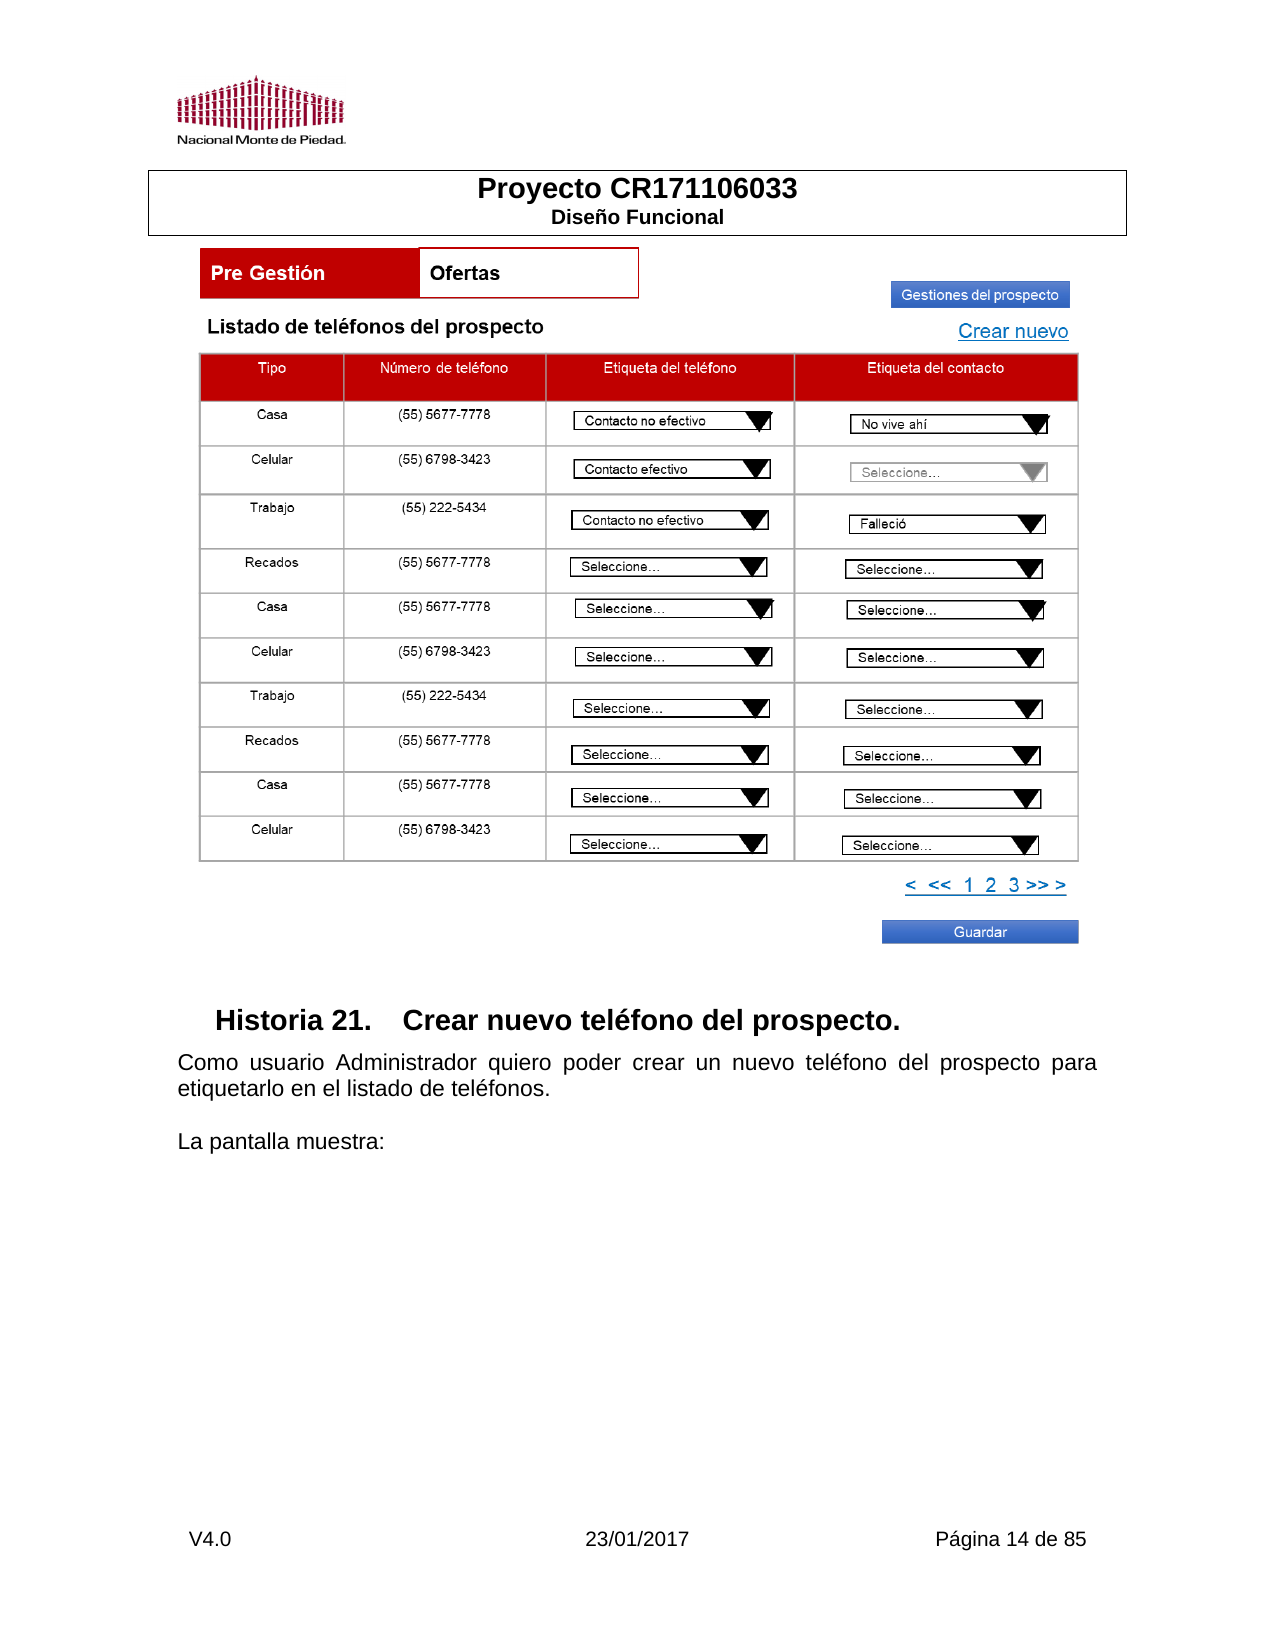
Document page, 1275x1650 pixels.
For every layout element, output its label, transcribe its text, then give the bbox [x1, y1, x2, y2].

picture [194, 247, 1081, 948]
picture [177, 75, 346, 144]
text La pantalla muestra: [177, 1128, 1098, 1154]
text Crear nuevo teléfono del prospecto. [215, 1003, 1098, 1036]
text Como usuario Administrador quiero poder crear un nuevo teléfono del prospecto para etiquetarlo en el listado de teléfonos. [177, 1049, 1098, 1101]
